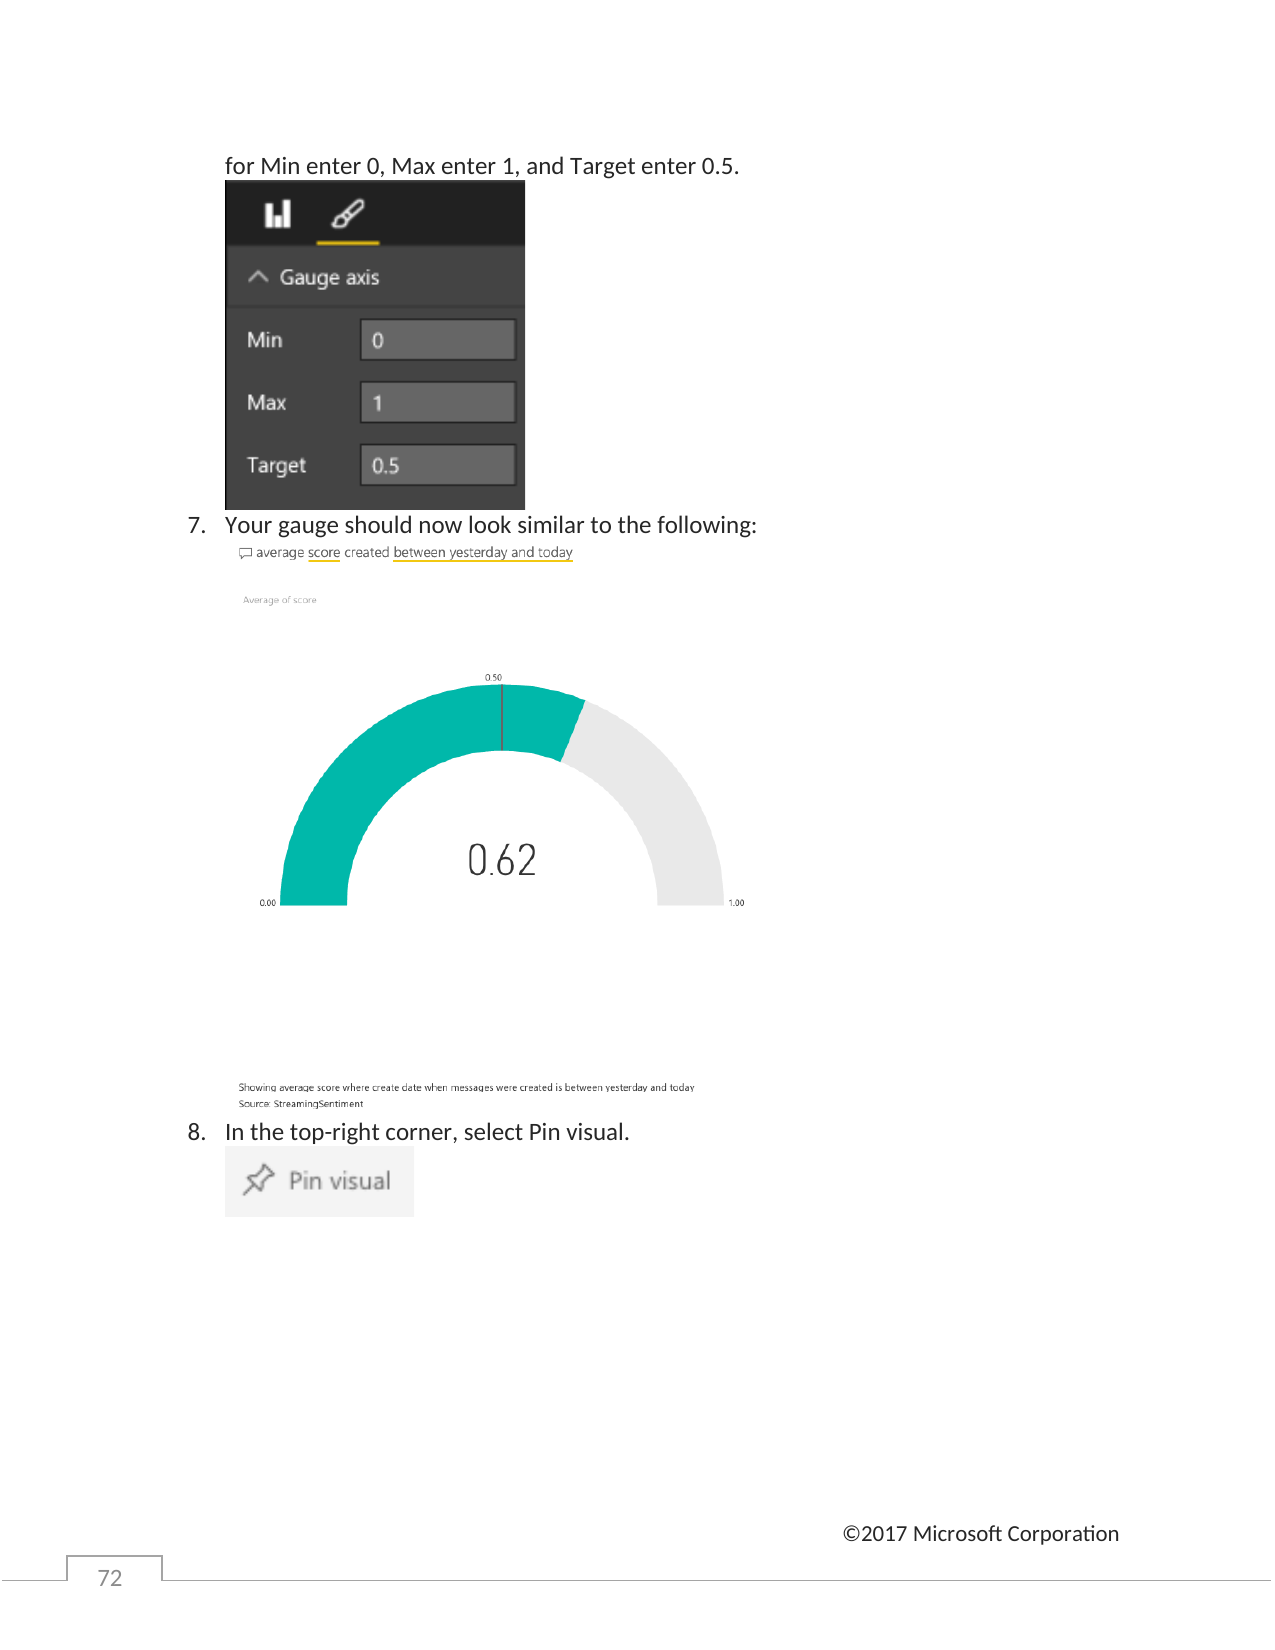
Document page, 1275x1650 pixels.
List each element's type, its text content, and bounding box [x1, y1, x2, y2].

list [187, 150, 1125, 509]
picture [225, 180, 525, 510]
picture [225, 540, 750, 1116]
picture [225, 1146, 415, 1217]
list In the top-right corner, select Pin visual. [187, 1116, 1125, 1217]
